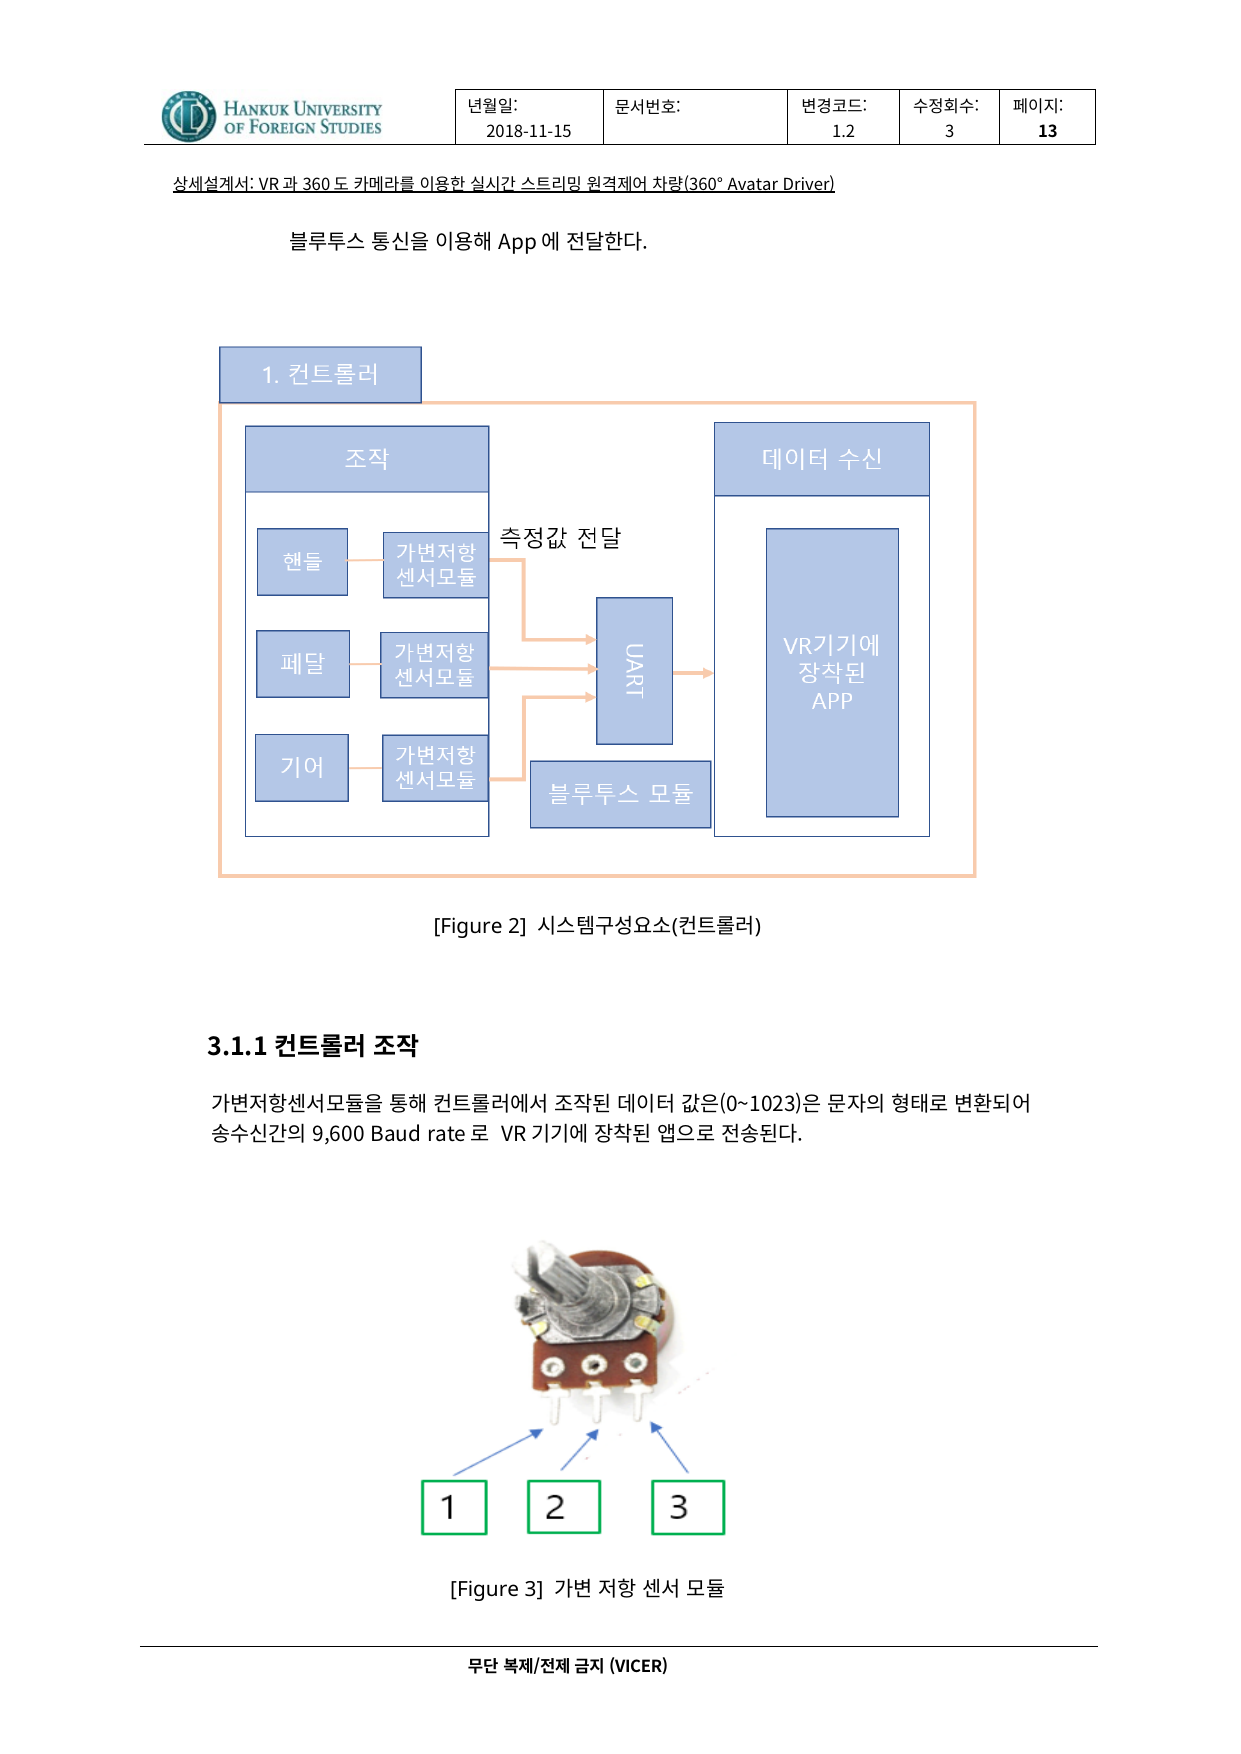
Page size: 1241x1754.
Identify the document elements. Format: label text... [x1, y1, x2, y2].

picture [161, 89, 383, 143]
text 3.1.1 컨트롤러 조작 [133, 1026, 1109, 1062]
text [Figure 3] 가변 저항 센서 모듈 [179, 1573, 1109, 1603]
picture [385, 1233, 771, 1548]
picture [208, 341, 984, 885]
text [Figure 2] 시스템구성요소(컨트롤러) [358, 909, 1109, 940]
text 블루투스 통신을 이용해 App에 전달한다. [133, 225, 1109, 255]
text 가변저항센서모듈을 통해 컨트롤러에서 조작된 데이터 값은(0~1023)은 문자의 형태로 변환되어 송수신간의 9,600 Baud rate로 VR기기에 장착된 앱으로 전송된다. [208, 1087, 1109, 1148]
